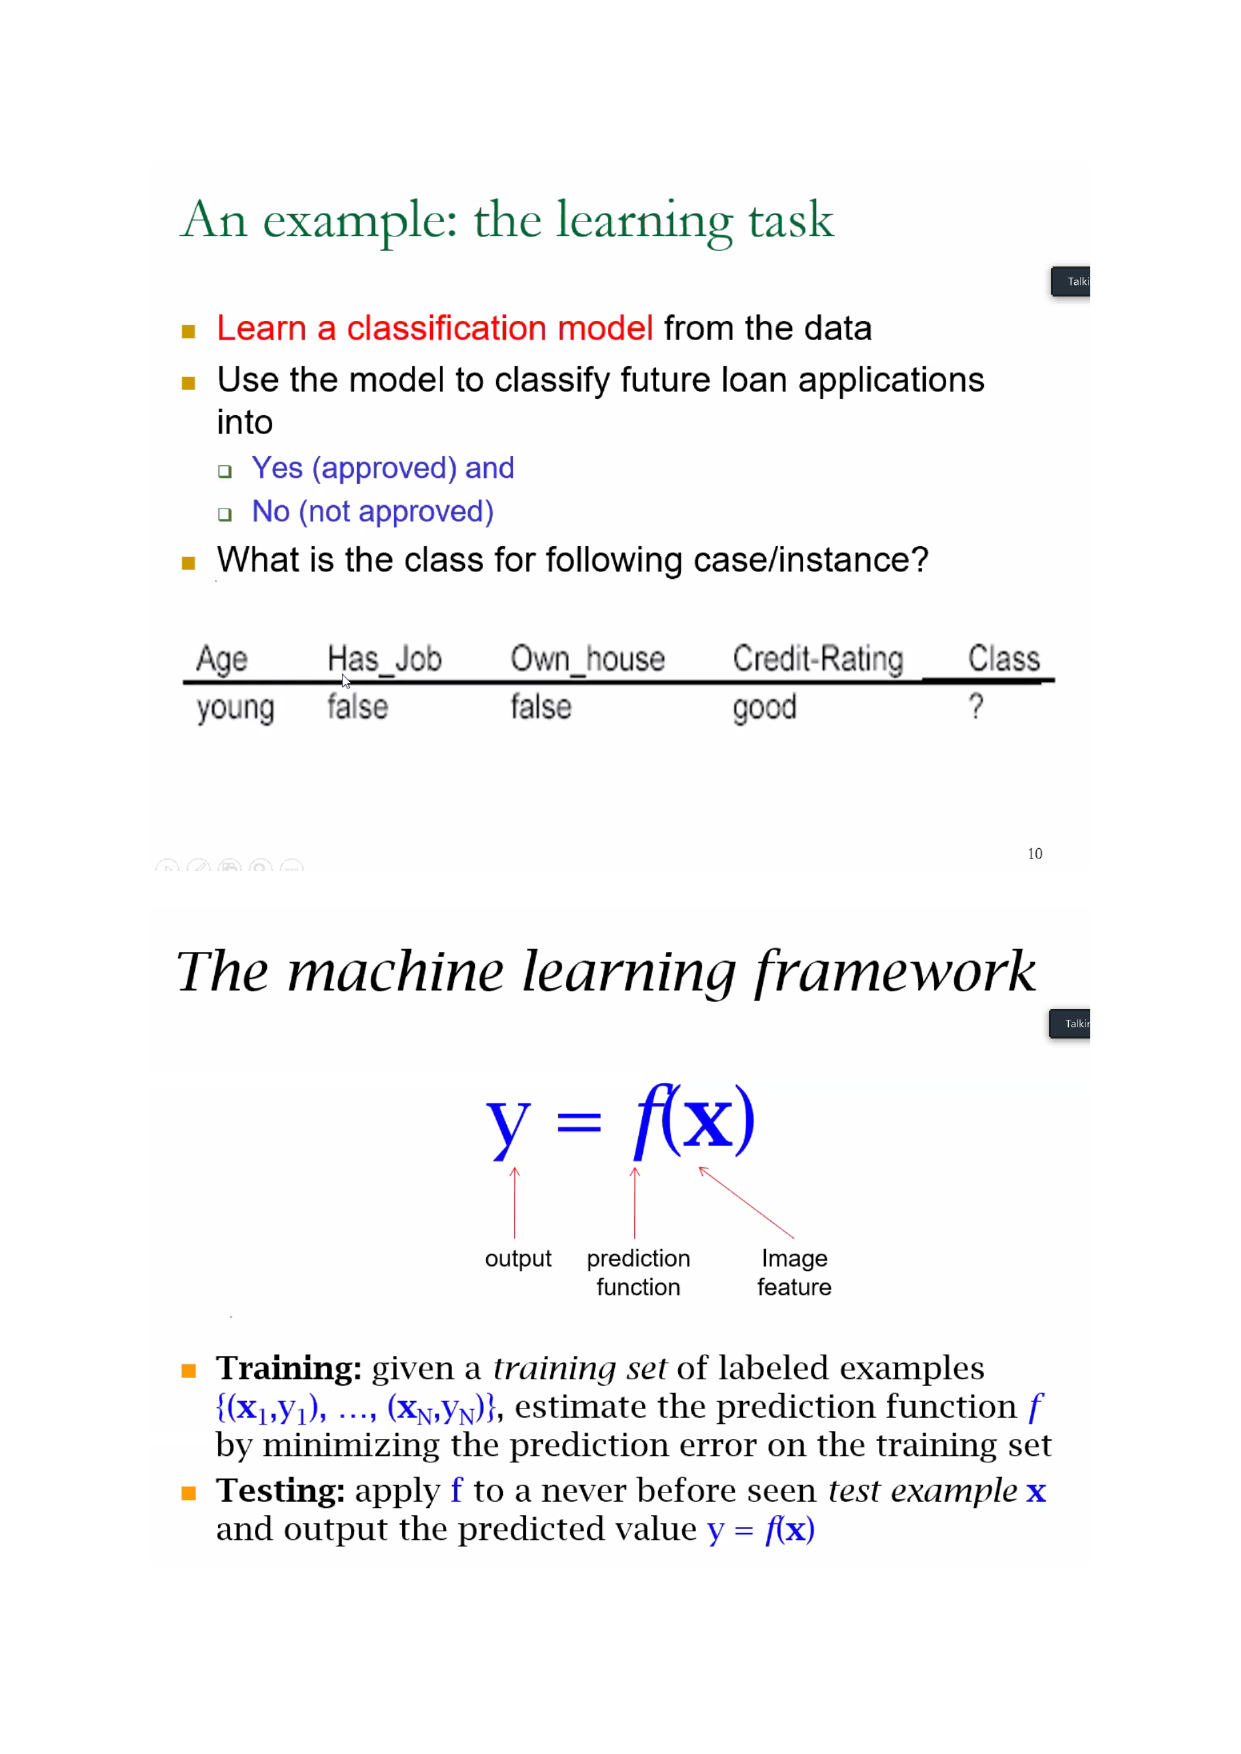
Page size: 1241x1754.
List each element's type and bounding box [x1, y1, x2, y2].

picture [150, 895, 1091, 1566]
picture [150, 150, 1091, 871]
